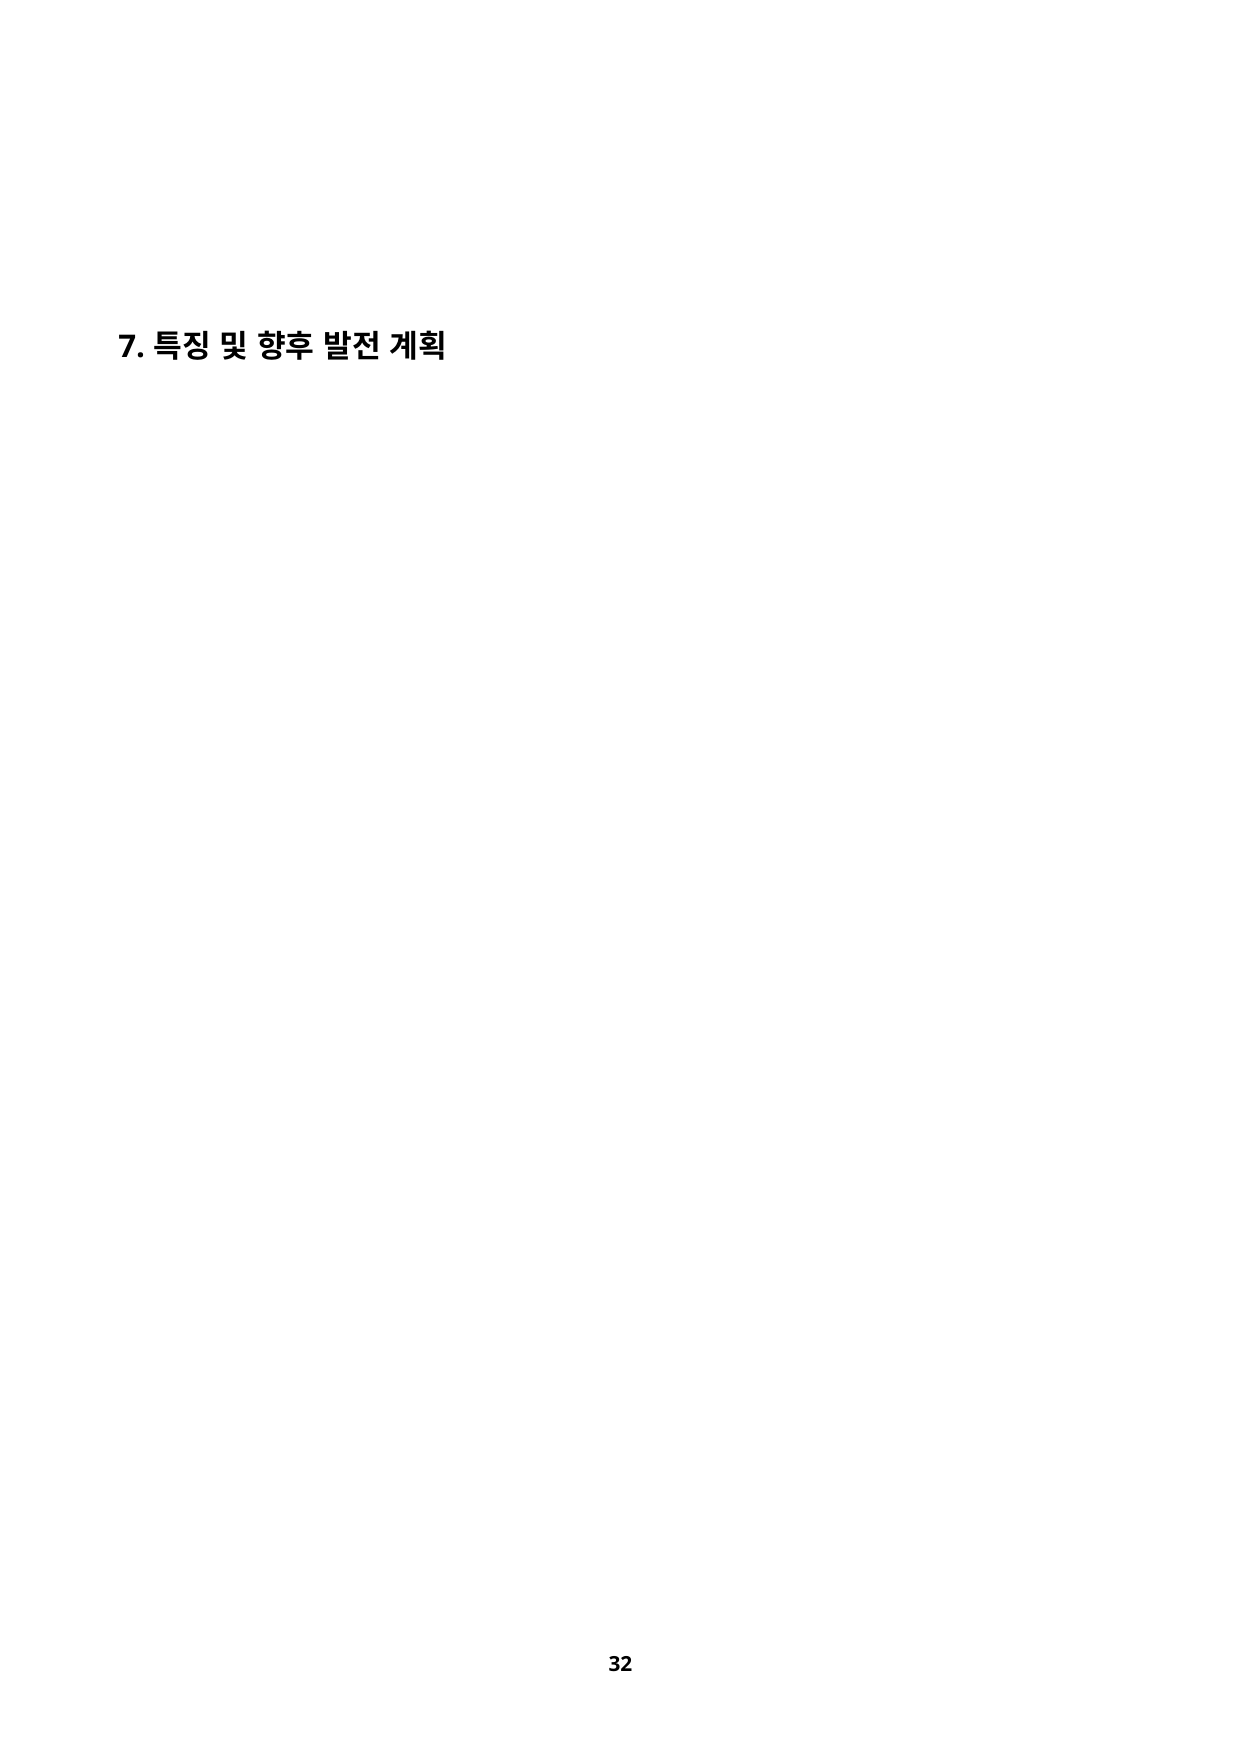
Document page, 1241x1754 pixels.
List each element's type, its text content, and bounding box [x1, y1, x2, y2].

text 7. 특징 및 향후 발전 계획 [118, 321, 1122, 367]
